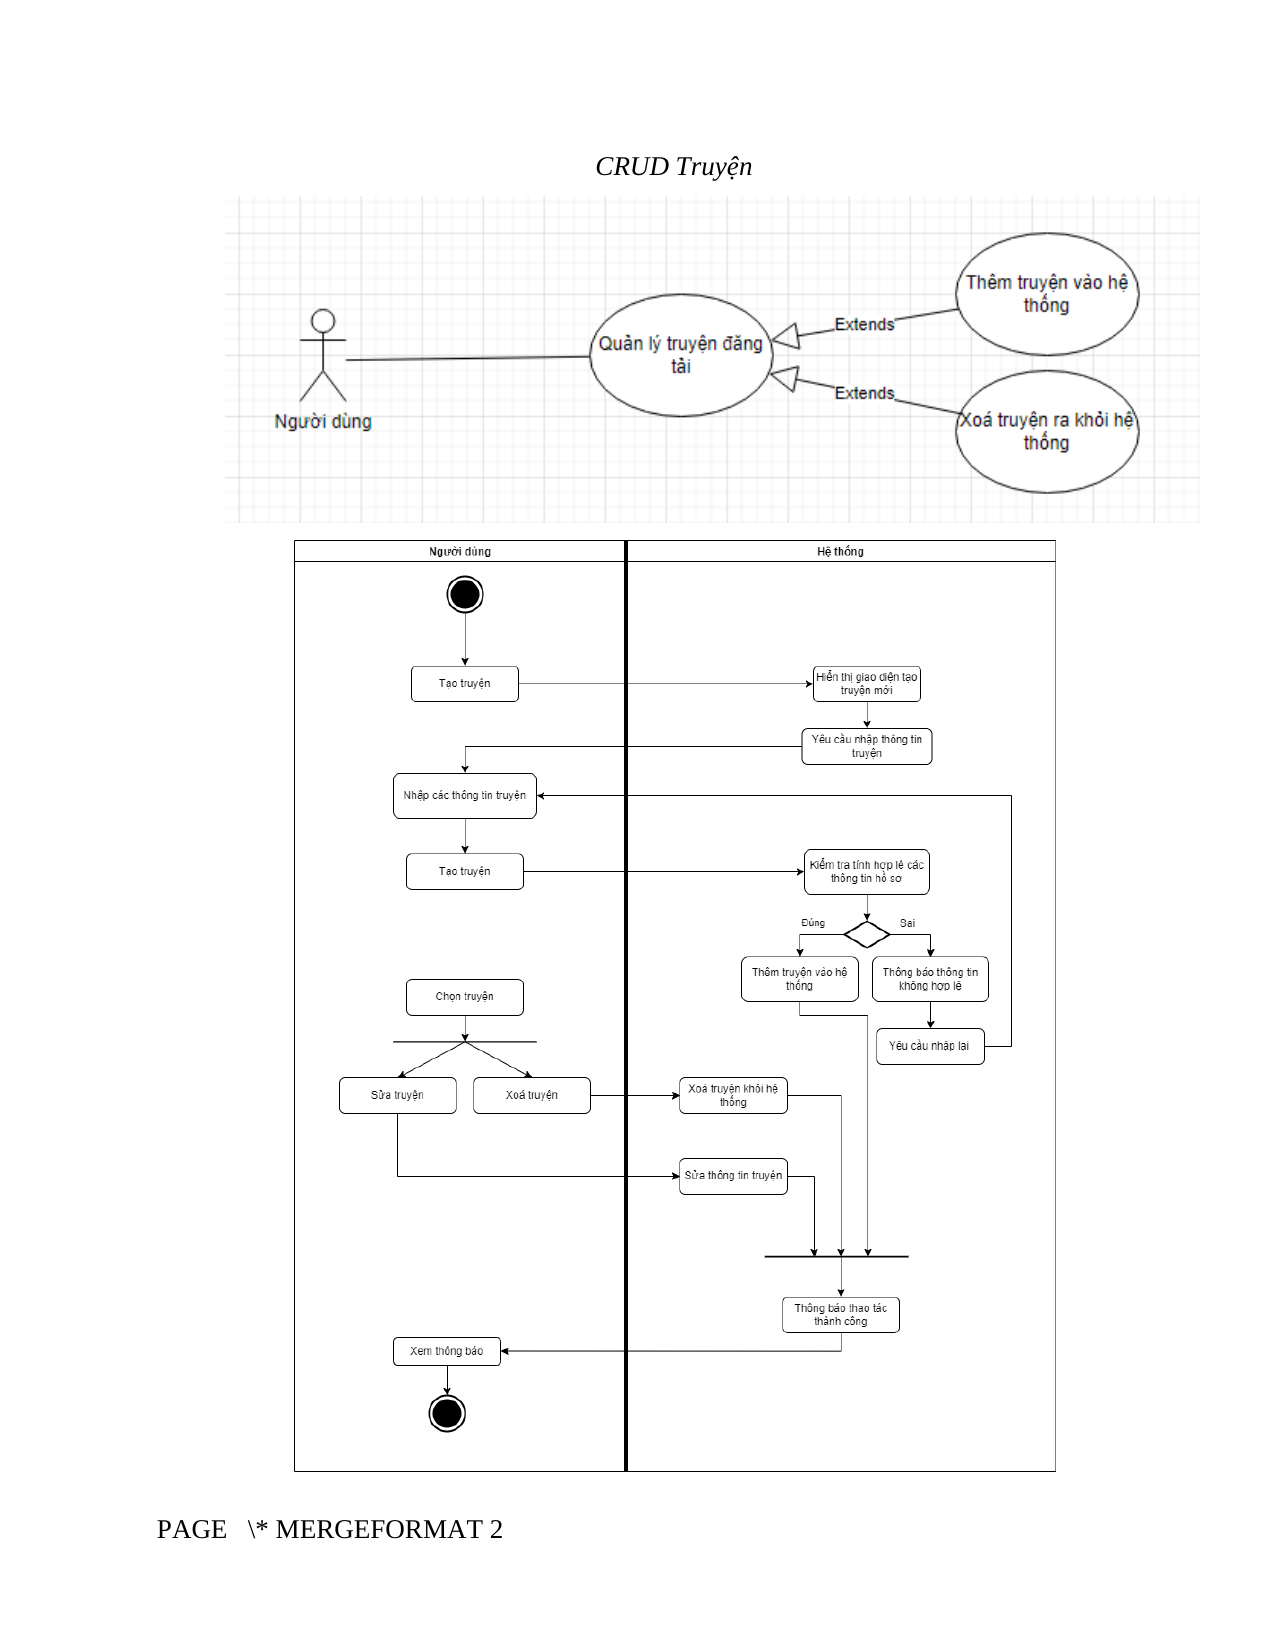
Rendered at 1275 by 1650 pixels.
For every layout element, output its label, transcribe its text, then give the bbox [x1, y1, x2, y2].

picture [225, 196, 1200, 523]
picture [294, 538, 1056, 1477]
text CRUD Truyện [150, 150, 1125, 181]
